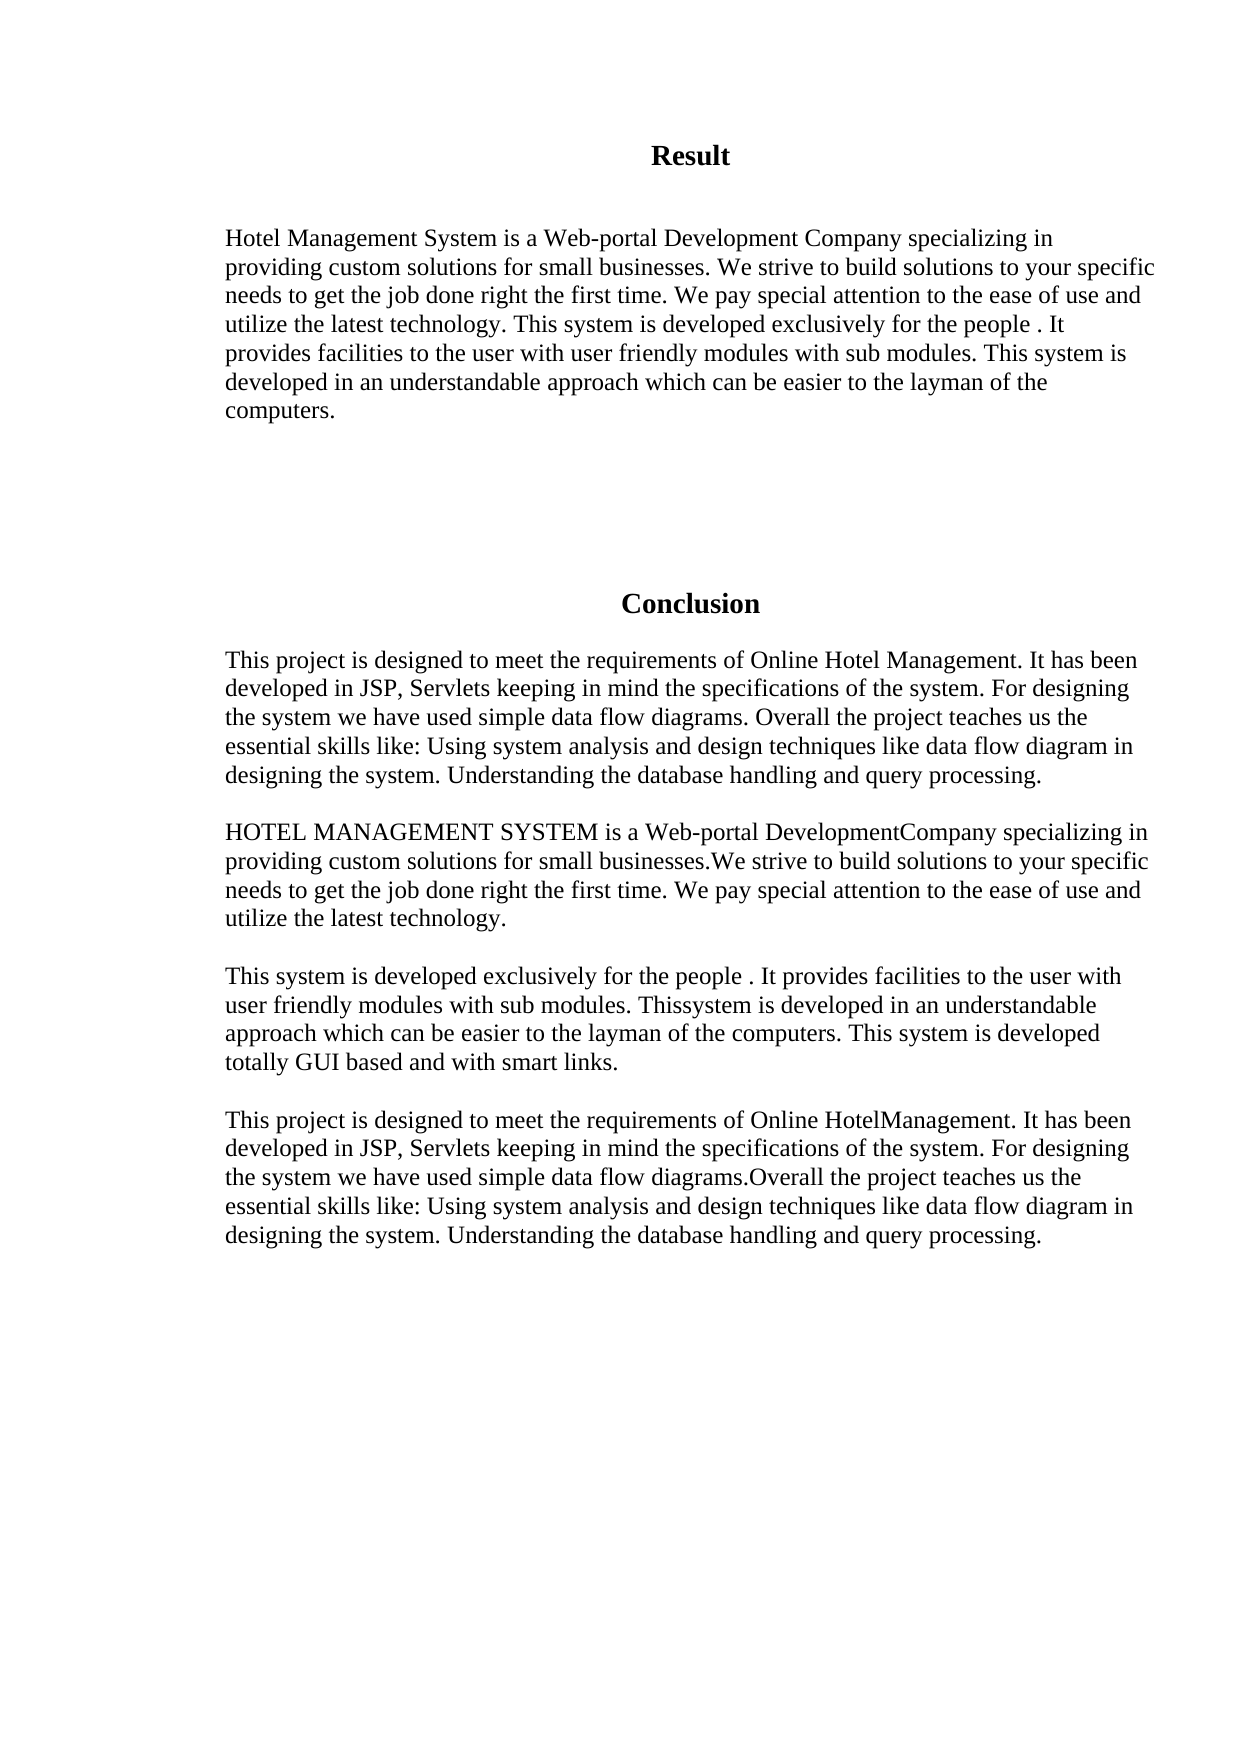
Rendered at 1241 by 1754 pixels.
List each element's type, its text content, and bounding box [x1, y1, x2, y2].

text Conclusion [225, 586, 1156, 619]
text Hotel Management System is a Web-portal Development Company specializing in providing custom solutions for small businesses. We strive to build solutions to your specific needs to get the job done right the first time. We pay special attention to the ease of use and utilize the latest technology. This system is developed exclusively for the people . It provides facilities to the user with user friendly modules with sub modules. This system is developed in an understandable approach which can be easier to the layman of the computers. [225, 223, 1156, 424]
text HOTEL MANAGEMENT SYSTEM is a Web-portal DevelopmentCompany specializing in providing custom solutions for small businesses.We strive to build solutions to your specific needs to get the job done right the first time. We pay special attention to the ease of use and utilize the latest technology. [225, 817, 1156, 932]
text This system is developed exclusively for the people . It provides facilities to the user with user friendly modules with sub modules. Thissystem is developed in an understandable approach which can be easier to the layman of the computers. This system is developed totally GUI based and with smart links. [225, 961, 1156, 1076]
text This project is designed to meet the requirements of Online HotelManagement. It has been developed in JSP, Servlets keeping in mind the specifications of the system. For designing the system we have used simple data flow diagrams.Overall the project teaches us the essential skills like: Using system analysis and design techniques like data flow diagram in designing the system. Understanding the database handling and query processing. [225, 1105, 1156, 1248]
text Result [225, 138, 1156, 172]
text This project is designed to meet the requirements of Online Hotel Management. It has been developed in JSP, Servlets keeping in mind the specifications of the system. For designing the system we have used simple data flow diagrams. Overall the project teaches us the essential skills like: Using system analysis and design techniques like data flow diagram in designing the system. Understanding the database handling and query processing. [225, 645, 1156, 788]
